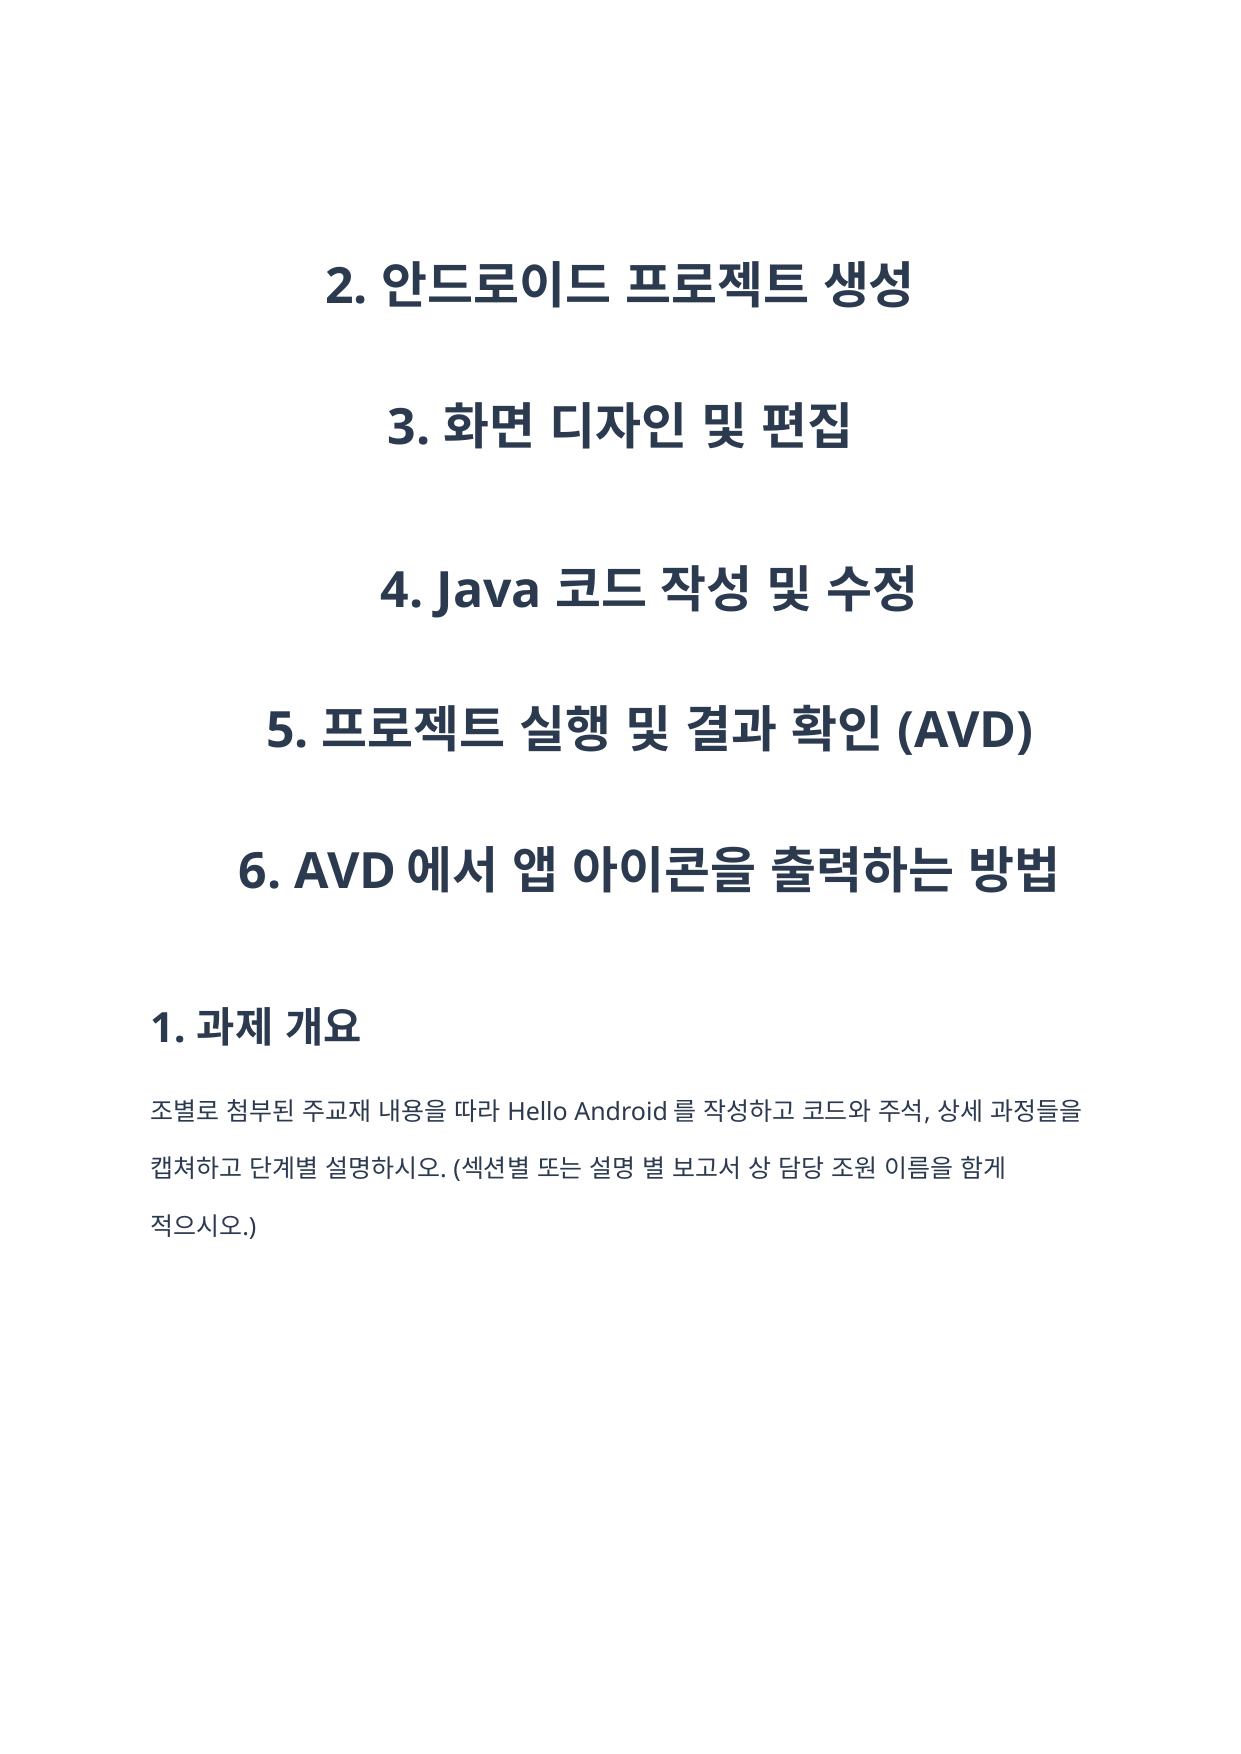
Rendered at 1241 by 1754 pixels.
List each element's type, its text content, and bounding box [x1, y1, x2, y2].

list 화면 디자인 및 편집 [150, 386, 1090, 459]
text 1. 과제 개요 [150, 994, 1090, 1055]
list 프로젝트 실행 및 결과 확인 (AVD) [209, 690, 1090, 763]
text 조별로 첨부된 주교재 내용을 따라 Hello Android를 작성하고 코드와 주석, 상세 과정들을 캡쳐하고 단계별 설명하시오. (섹션별 또는 설명 별 보고서 상 담당 조원 이름을 함게 적으시오.) [150, 1091, 1090, 1243]
list 안드로이드 프로젝트 생성 [150, 245, 1090, 318]
list AVD에서 앱 아이콘을 출력하는 방법 [209, 831, 1090, 903]
list Java 코드 작성 및 수정 [209, 549, 1090, 622]
